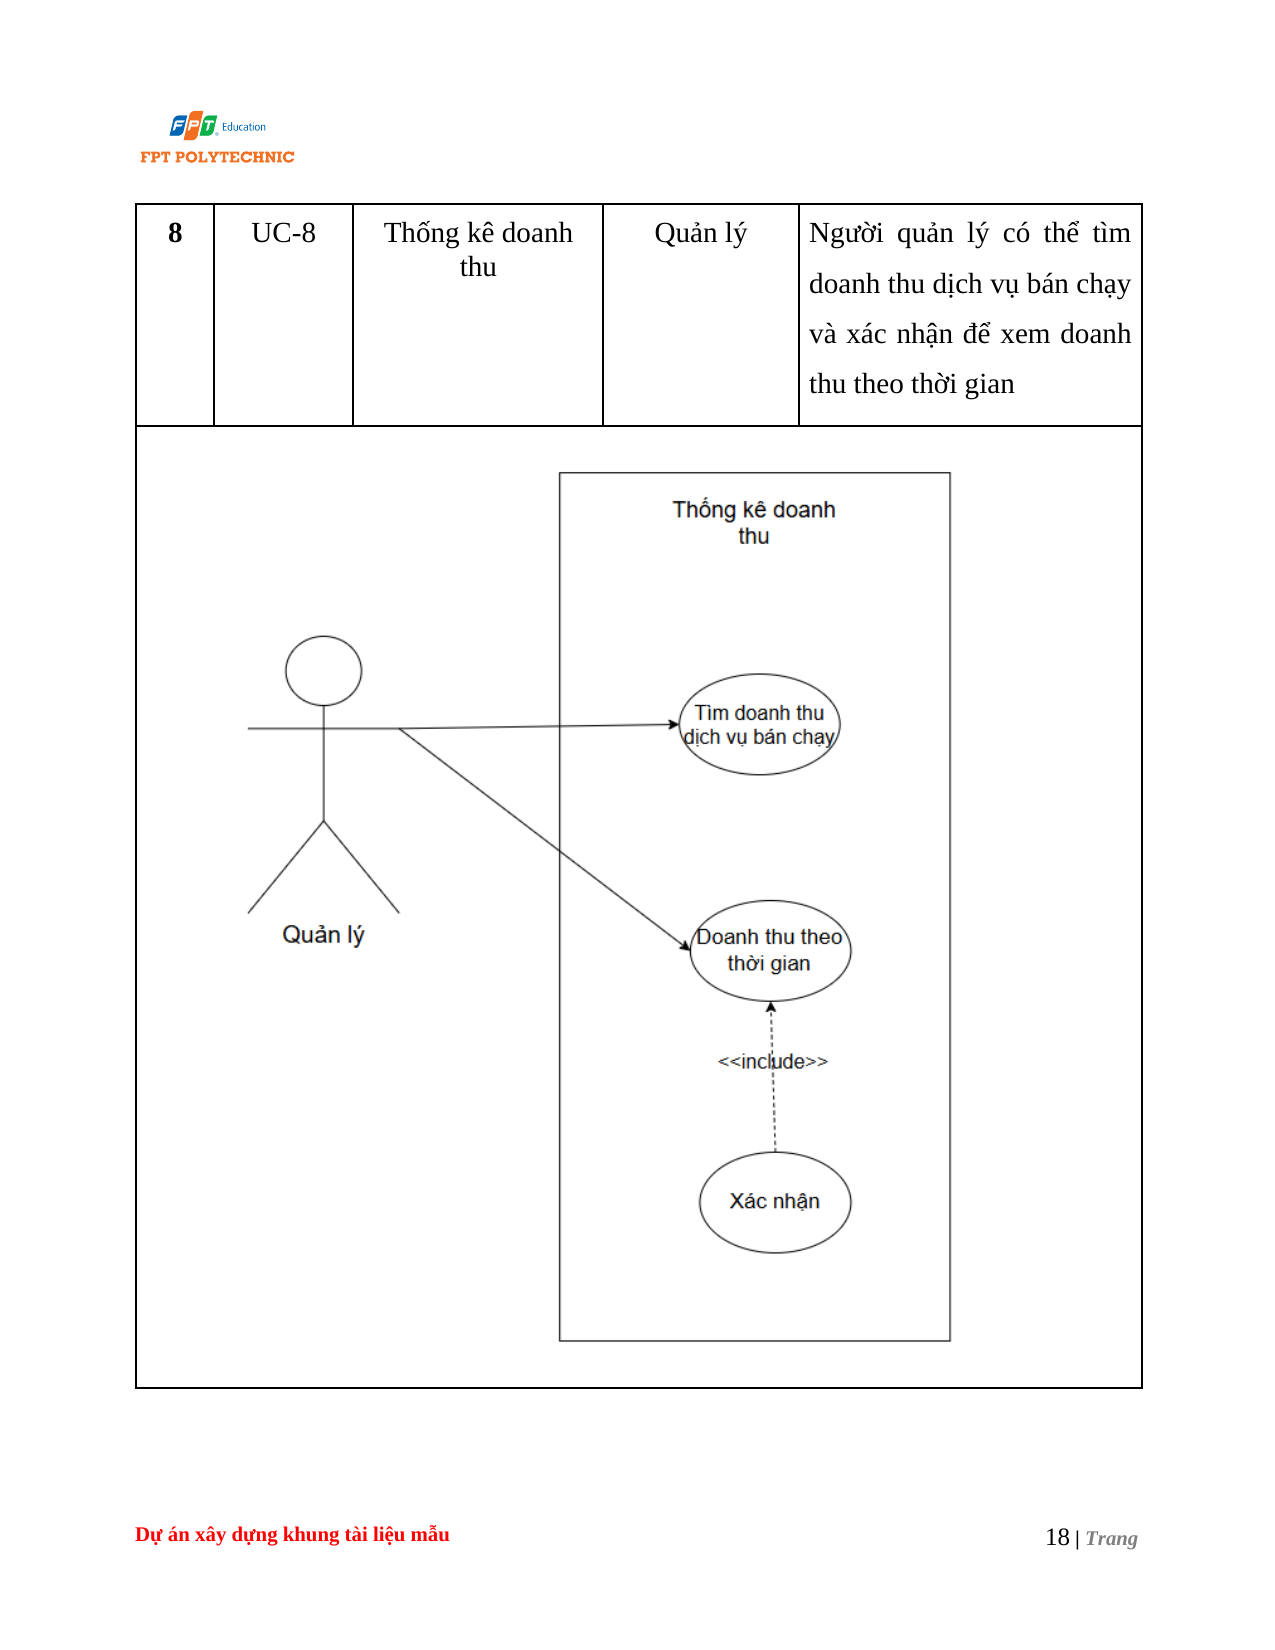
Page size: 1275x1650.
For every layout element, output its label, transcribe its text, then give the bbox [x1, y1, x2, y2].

picture [135, 103, 299, 175]
table_cell [137, 427, 1141, 1387]
picture [147, 437, 1132, 1377]
table_cell 8 [137, 205, 213, 425]
table_cell Người quản lý có thể tìm doanh thu dịch vụ bán chạy và xác nhận để xem doanh thu theo thời gian [800, 205, 1141, 425]
table_cell Thống kê doanh thu [354, 205, 602, 425]
table_cell UC-8 [215, 205, 352, 425]
table_cell Quản lý [604, 205, 798, 425]
